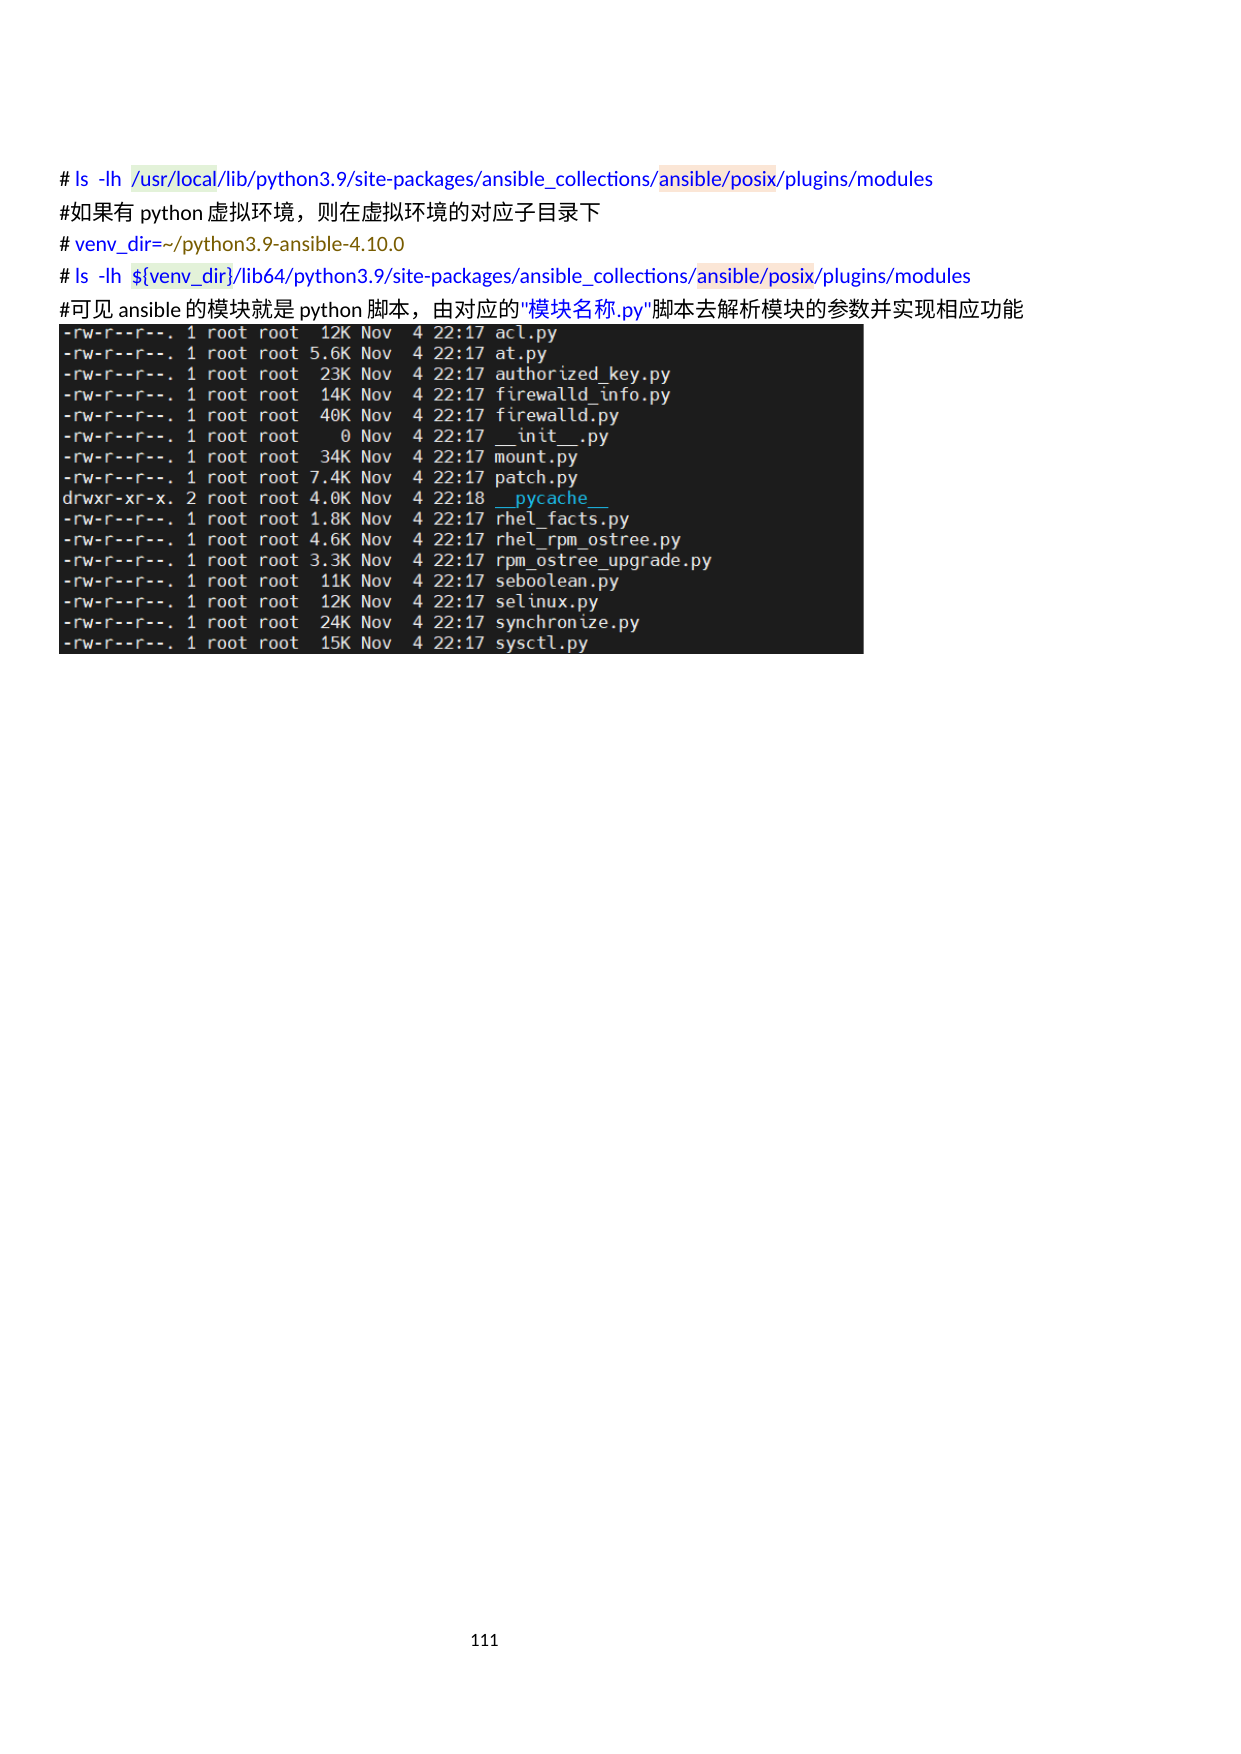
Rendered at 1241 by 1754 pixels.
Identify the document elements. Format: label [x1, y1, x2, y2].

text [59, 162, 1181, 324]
picture [59, 324, 864, 654]
